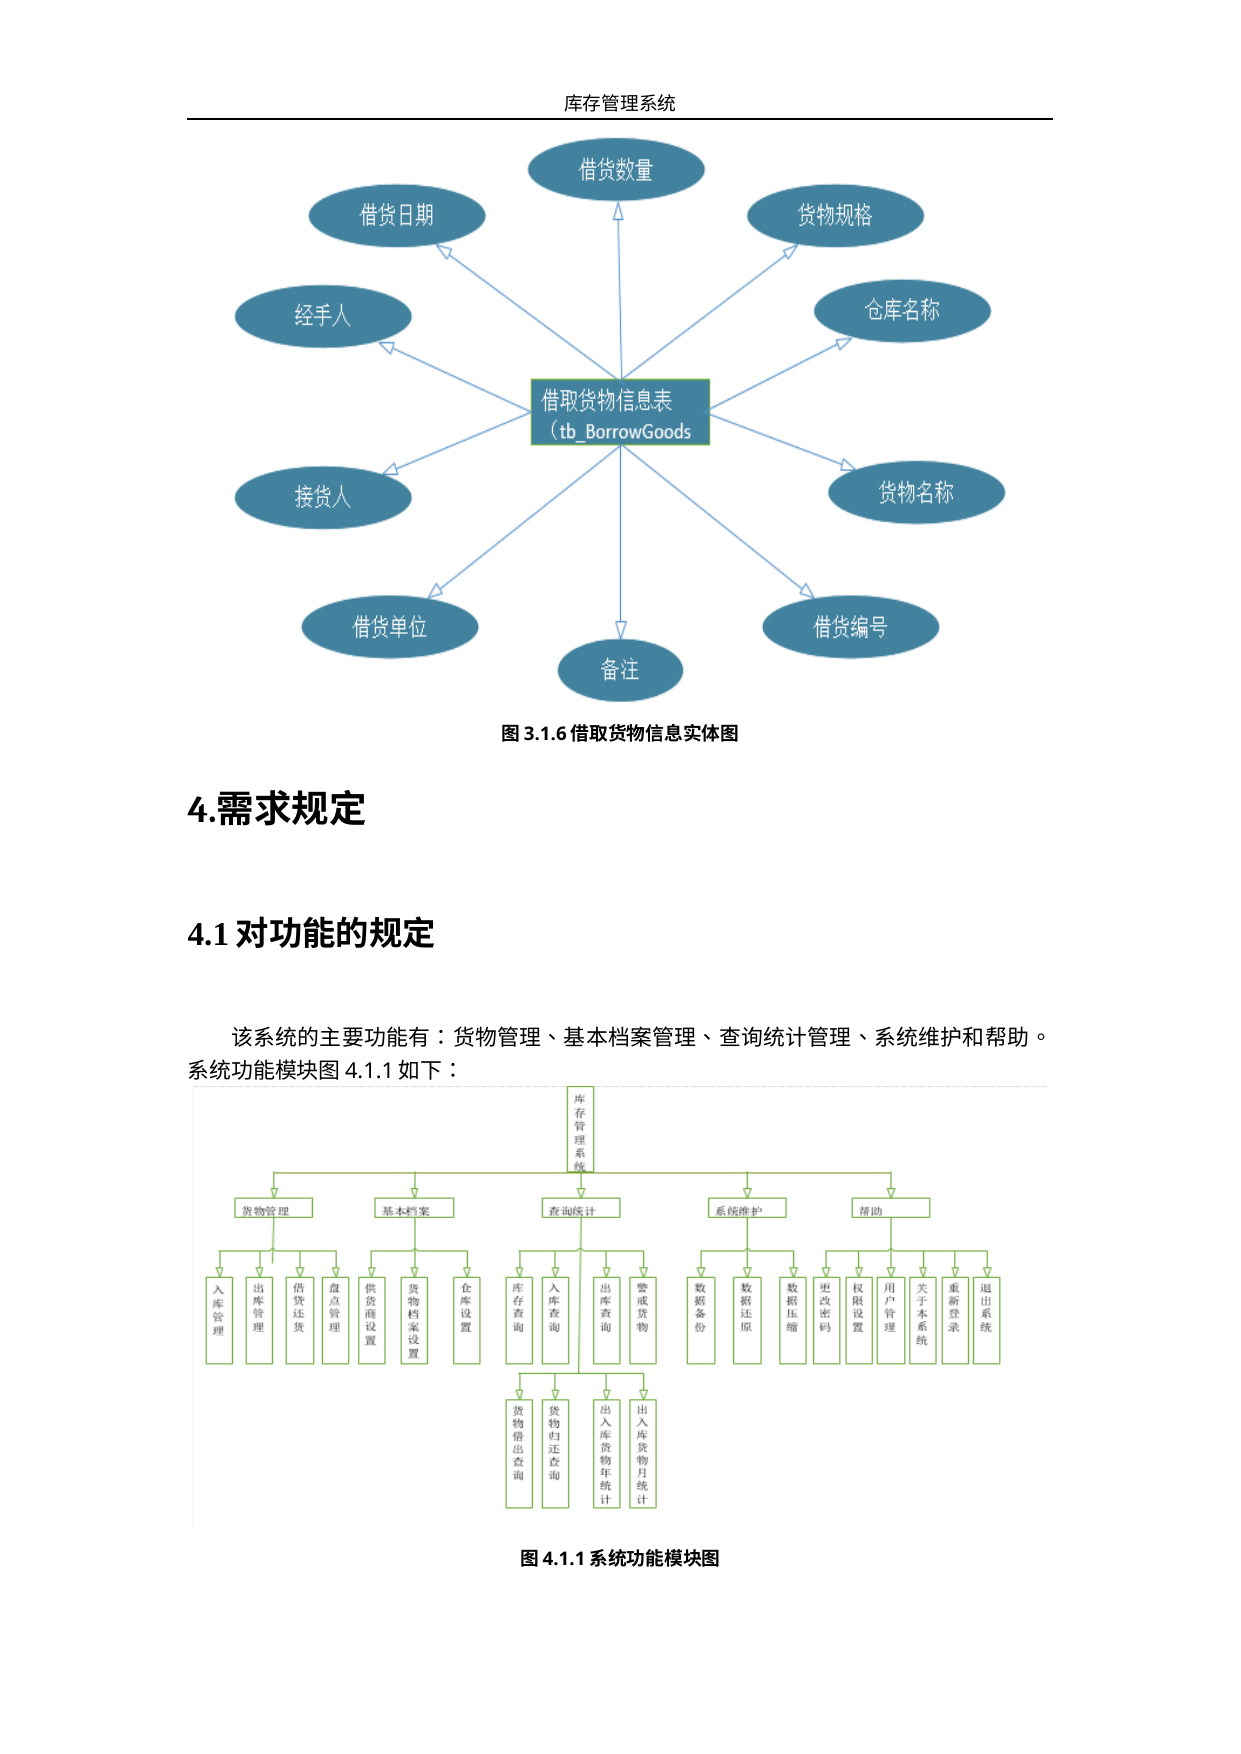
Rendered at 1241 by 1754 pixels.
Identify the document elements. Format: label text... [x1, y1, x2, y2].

subtitle 4.1对功能的规定 [187, 901, 1053, 966]
picture [192, 132, 1048, 708]
text 图4.1.1系统功能模块图 [187, 1542, 1053, 1574]
text 该系统的主要功能有：货物管理、基本档案管理、查询统计管理、系统维护和帮助。系统功能模块图4.1.1如下： [187, 1022, 1053, 1087]
text 图3.1.6借取货物信息实体图 [187, 717, 1053, 750]
subtitle 4.需求规定 [187, 777, 1053, 842]
picture [192, 1086, 1048, 1529]
